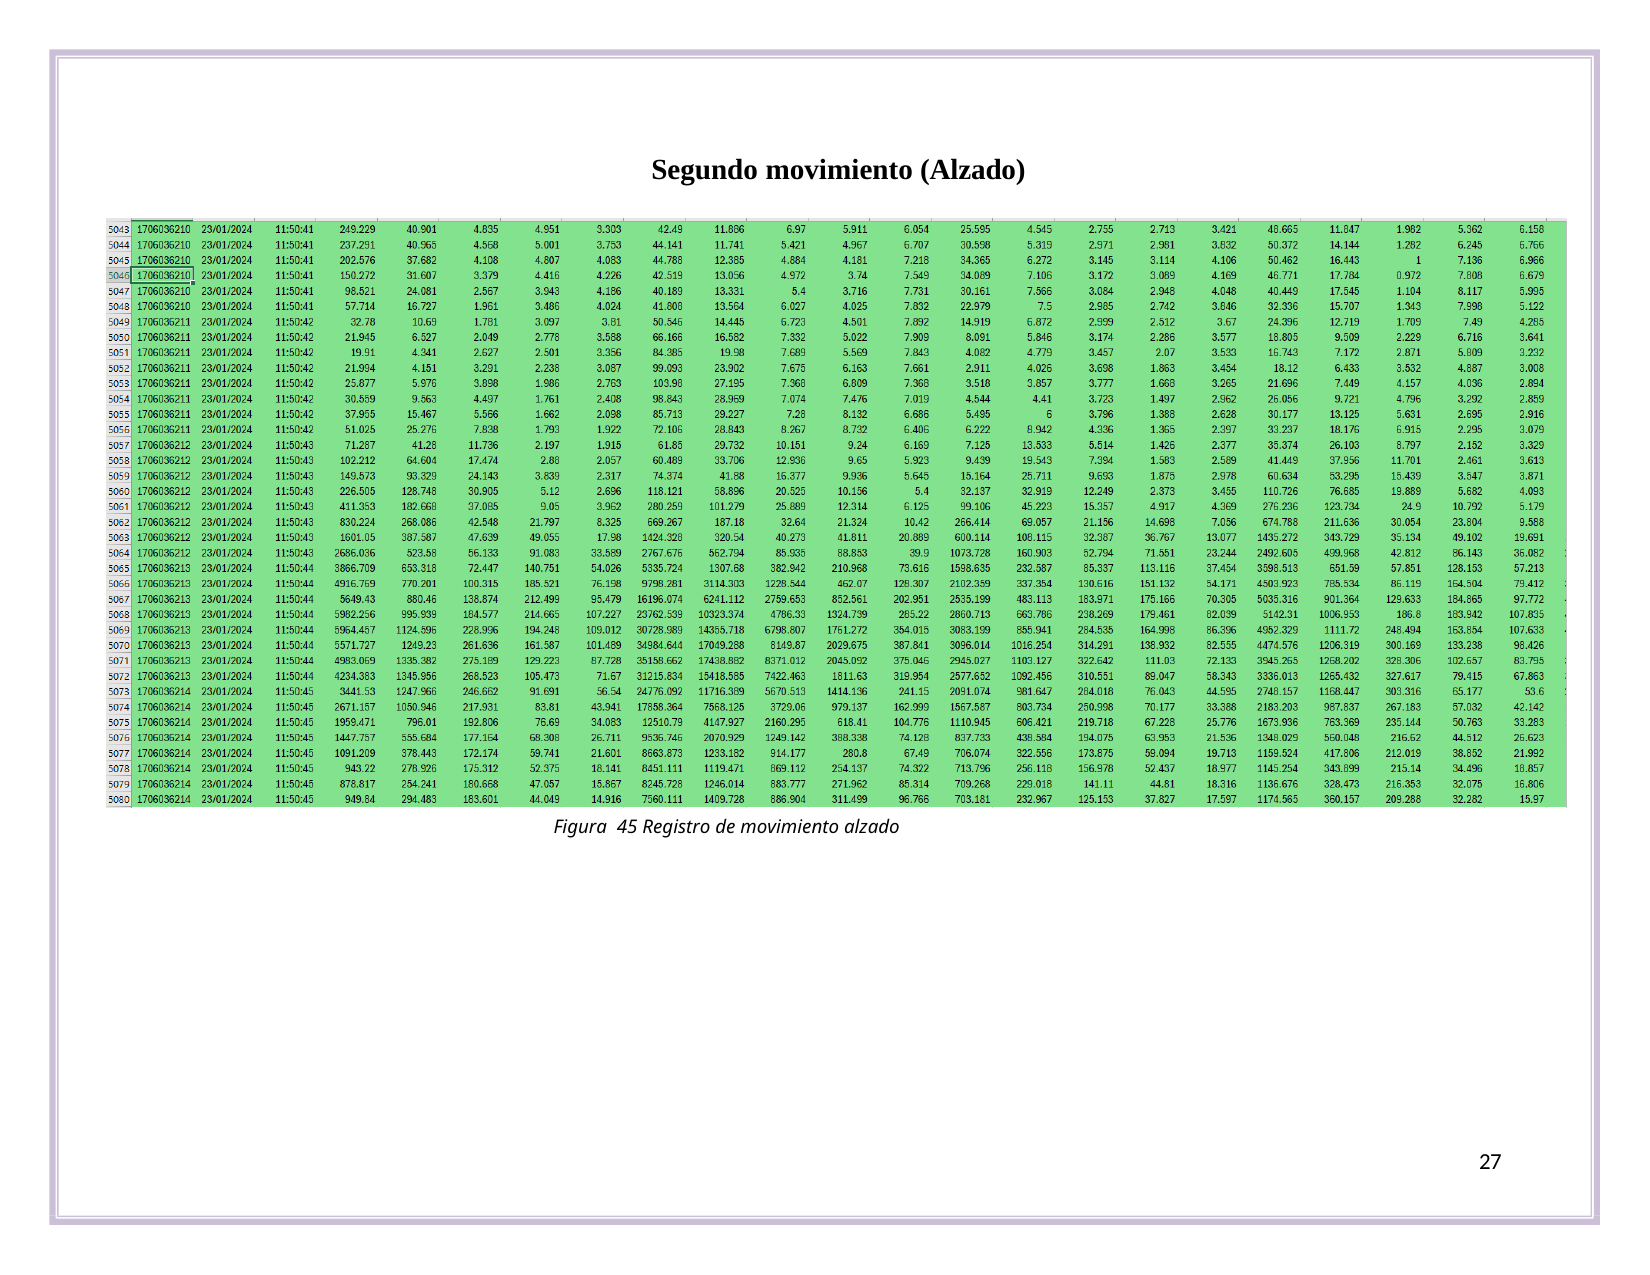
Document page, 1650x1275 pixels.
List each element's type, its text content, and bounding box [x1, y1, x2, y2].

picture [106, 218, 1567, 808]
text Segundo movimiento (Alzado) [651, 152, 1414, 186]
